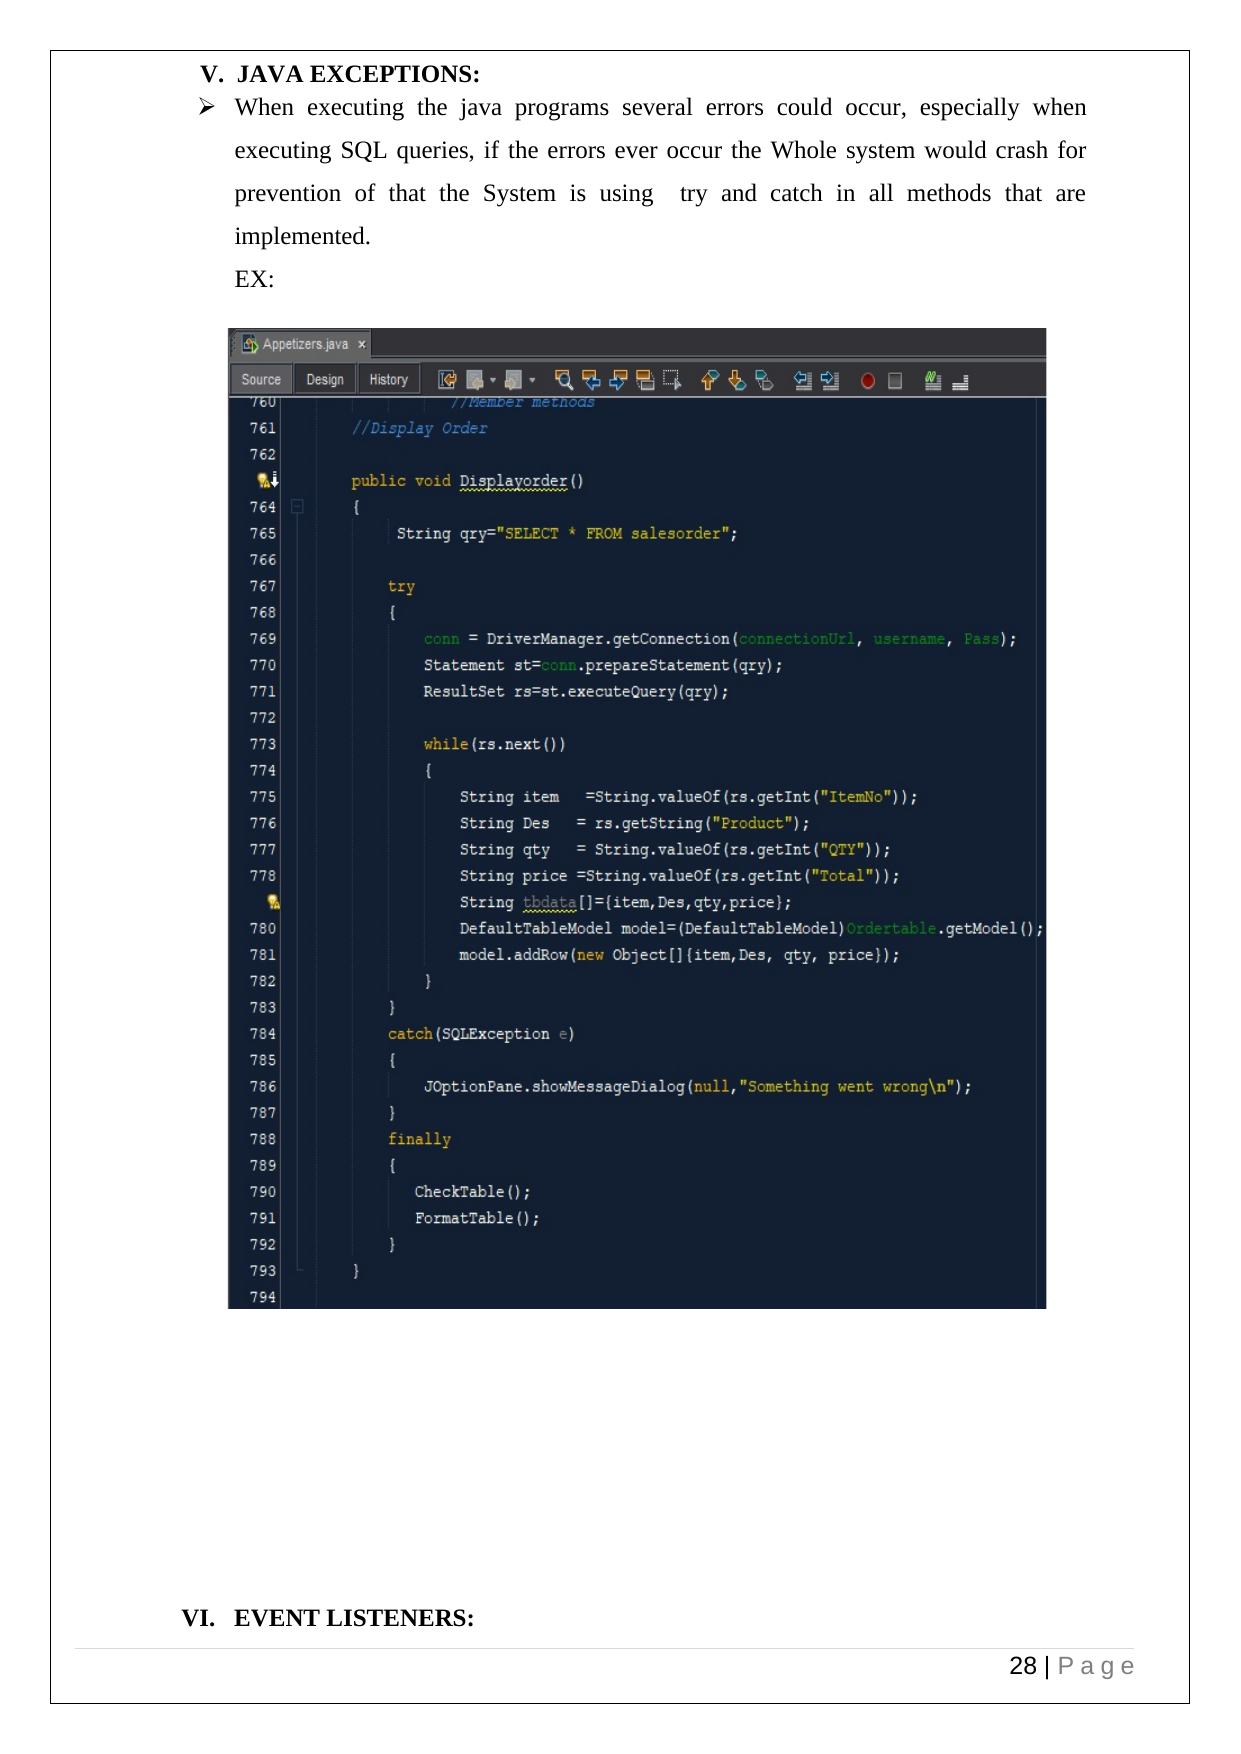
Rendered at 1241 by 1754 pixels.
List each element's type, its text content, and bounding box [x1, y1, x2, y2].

subtitle V. JAVA EXCEPTIONS: [112, 59, 1134, 88]
list EX: [234, 264, 1134, 293]
picture [227, 328, 1047, 1309]
list When executing the java programs several errors could occur, especially when executing SQL queries, if the errors ever occur the Whole system would crash for prevention of that the System is using try and catch in all methods that are implemented. [197, 92, 1087, 250]
subtitle VI. EVENT LISTENERS: [112, 1603, 1134, 1632]
